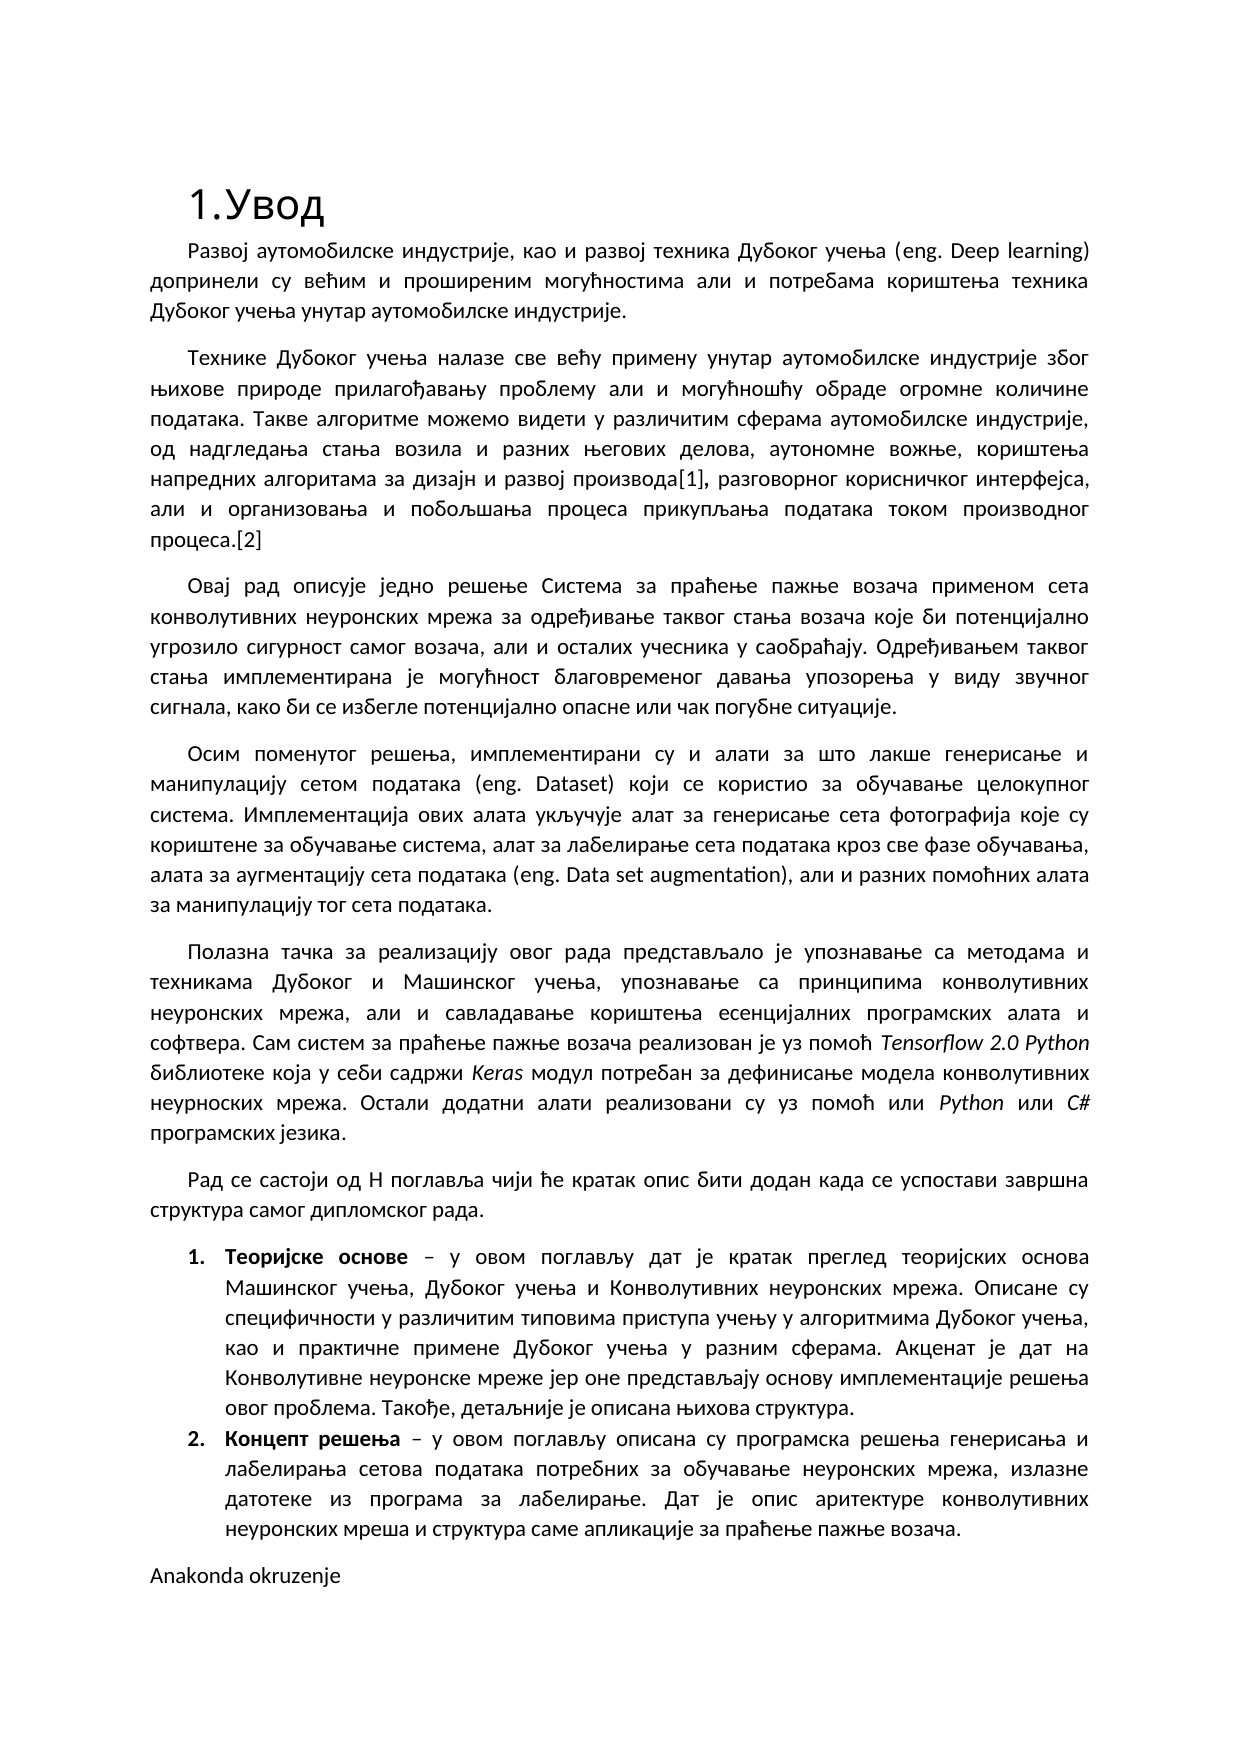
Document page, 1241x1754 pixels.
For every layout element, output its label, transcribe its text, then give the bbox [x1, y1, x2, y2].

text Anakonda okruzenje [150, 1561, 1090, 1589]
text Развој аутомобилске индустрије, као и развој техника Дубоког учења (eng. Deep learning) допринели су већим и проширеним могућностима али и потребама кориштења техника Дубоког учења унутар аутомобилске индустрије. [150, 236, 1090, 325]
subtitle Увод [187, 175, 1090, 232]
list Концепт решења – у овом поглављу описана су програмска решења генерисања и лабелирања сетова података потребних за обучавање неуронских мрежа, излазне датотеке из програма за лабелирање. Дат је опис аритектуре конволутивних неуронских мреша и структура саме апликације за праћење пажње возача. [187, 1424, 1090, 1542]
text Овај рад описује једно решење Система за праћење пажње возача применом сета конволутивних неуронских мрежа за одређивање таквог стања возача које би потенцијално угрозило сигурност самог возача, али и осталих учесника у саобраћају. Одређивањем таквог стања имплементирана је могућност благовременог давања упозорења у виду звучног сигнала, како би се избегле потенцијално опасне или чак погубне ситуације. [150, 572, 1090, 721]
text Осим поменутог решења, имплементирани су и алати за што лакше генерисање и манипулацију сетом података (eng. Dataset) који се користио за обучавање целокупног система. Имплементација ових алата укључује алат за генерисање сета фотографија које су кориштене за обучавање система, алат за лабелирање сета података кроз све фазе обучавања, алата за аугментацију сета података (eng. Data set augmentation), али и разних помоћних алата за манипулацију тог сета података. [150, 739, 1090, 918]
text Рад се састоји од Н поглавља чији ће кратак опис бити додан када се успостави завршна структура самог дипломског рада. [150, 1165, 1090, 1224]
text Технике Дубоког учења налазе све већу примену унутар аутомобилске индустрије због њихове природе прилагођавању проблему али и могућношћу обраде огромне количине података. Такве алгоритме можемо видети у различитим сферама аутомобилске индустрије, од надгледања стања возила и разних његових делова, аутономне вожње, кориштења напредних алгоритама за дизајн и развој производа[1], разговорног корисничког интерфејса, али и организовања и побољшања процеса прикупљања података током производног процеса.[2] [150, 343, 1090, 553]
text Полазна тачка за реализацију овог рада представљало је упознавање са методама и техникама Дубоког и Машинског учења, упознавање са принципима конволутивних неуронских мрежа, али и савладавање кориштења есенцијалних програмских алата и софтвера. Сам систем за праћење пажње возача реализован је уз помоћ Tensorflow 2.0 Python библиотеке која у себи садржи Keras модул потребан за дефинисање модела конволутивних неурноских мрежа. Остали додатни алати реализовани су уз помоћ или Python или C# програмских језика. [150, 937, 1090, 1147]
list Теоријске основе – у овом поглављу дат је кратак преглед теоријских основа Машинског учења, Дубоког учења и Конволутивних неуронских мрежа. Описане су специфичности у различитим типовима приступа учењу у алгоритмима Дубоког учења, као и практичне примене Дубоког учења у разним сферама. Акценат је дат на Конволутивне неуронске мреже јер оне представљају основу имплементације решења овог проблема. Такође, детаљније је описана њихова структура. [187, 1242, 1090, 1422]
